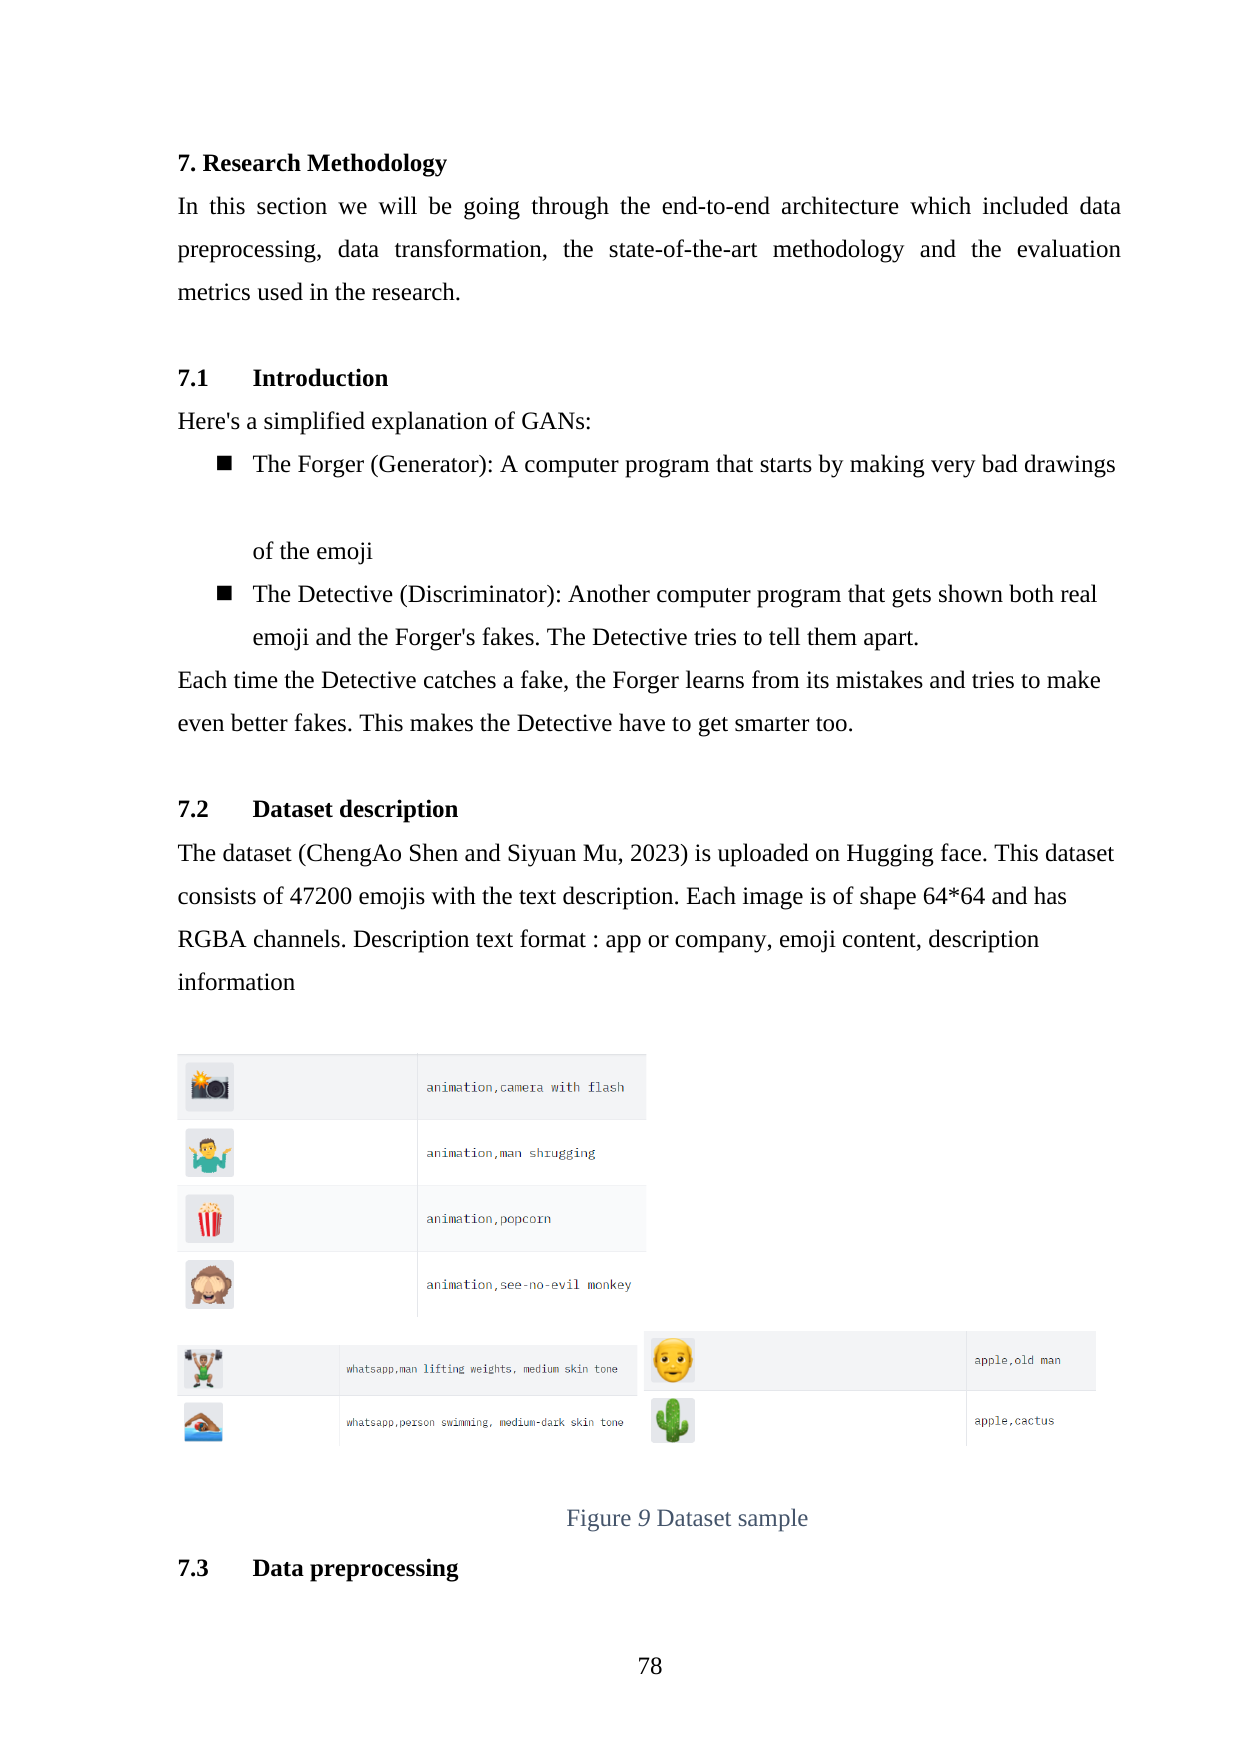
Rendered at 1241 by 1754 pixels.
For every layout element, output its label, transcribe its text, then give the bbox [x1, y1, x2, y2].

text The dataset (ChengAo Shen and Siyuan Mu, 2023) is uploaded on Hugging face. This dataset consists of 47200 emojis with the text description. Each image is of shape 64*64 and has RGBA channels. Description text format : app or company, emoji content, description information [177, 838, 1122, 996]
picture [643, 1331, 1096, 1446]
text 7.3 Data preprocessing [177, 1553, 1004, 1581]
picture [177, 1345, 638, 1446]
text In this section we will be going through the end-to-end architecture which included data preprocessing, data transformation, the state-of-the-art methodology and the evaluation metrics used in the research. [177, 191, 1122, 306]
text Each time the Detective catches a fake, the Forger learns from its mistakes and tries to make even better fakes. This makes the Detective have to get smarter too. [177, 665, 1122, 737]
text Here's a simplified explanation of GANs: [177, 406, 1122, 435]
list The Forger (Generator): A computer program that starts by making very bad drawings of the emoji [215, 449, 1122, 564]
text 7.2 Dataset description [177, 794, 1004, 823]
picture [177, 1053, 647, 1317]
list The Detective (Discriminator): Another computer program that gets shown both real emoji and the Forger's fakes. The Detective tries to tell them apart. [215, 579, 1122, 651]
text 7. Research Methodology [177, 148, 1004, 176]
text 7.1 Introduction [177, 363, 1004, 392]
